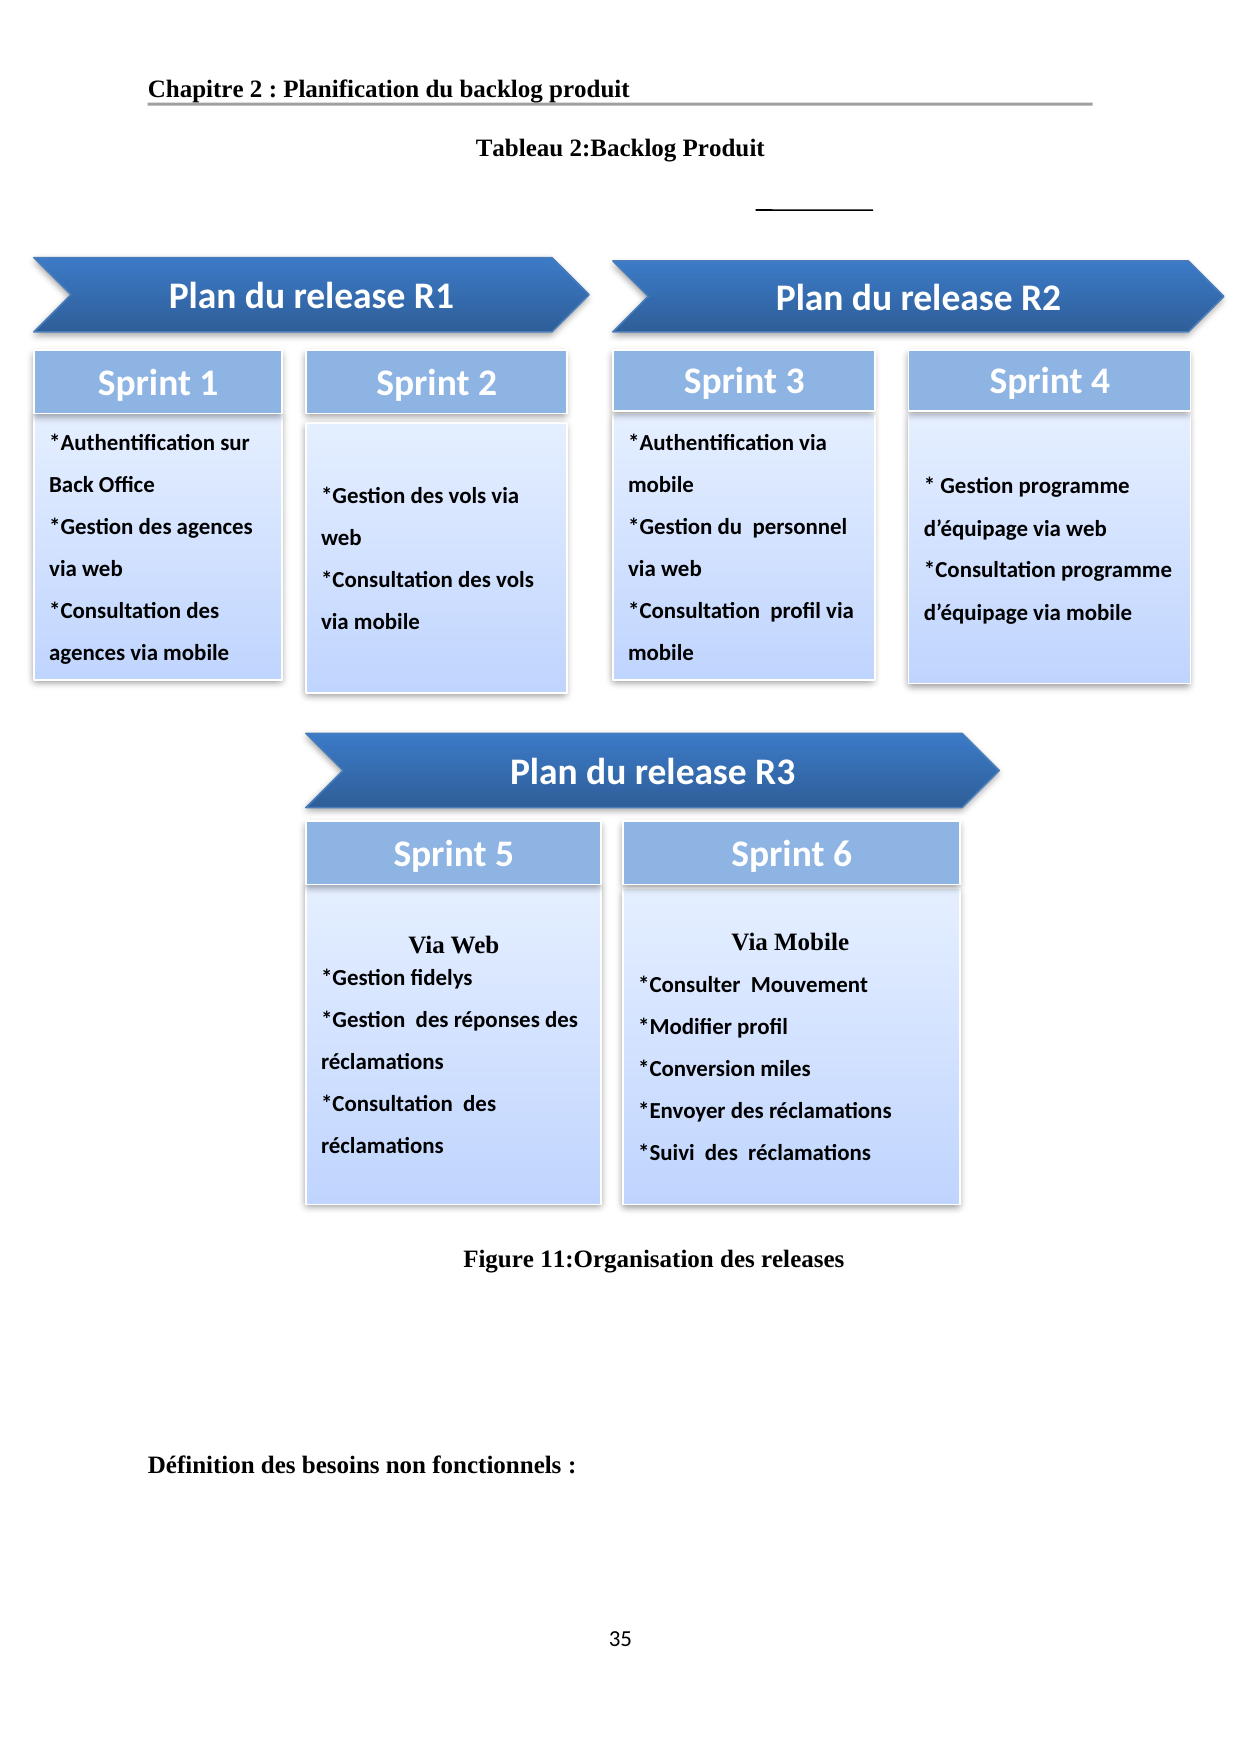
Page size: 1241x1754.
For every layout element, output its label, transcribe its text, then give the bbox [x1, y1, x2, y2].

text Définition des besoins non fonctionnels : [148, 1450, 1093, 1478]
list Figure 11:Organisation des releases [215, 1244, 1093, 1273]
list Tableau 2:Backlog Produit [148, 133, 1093, 162]
